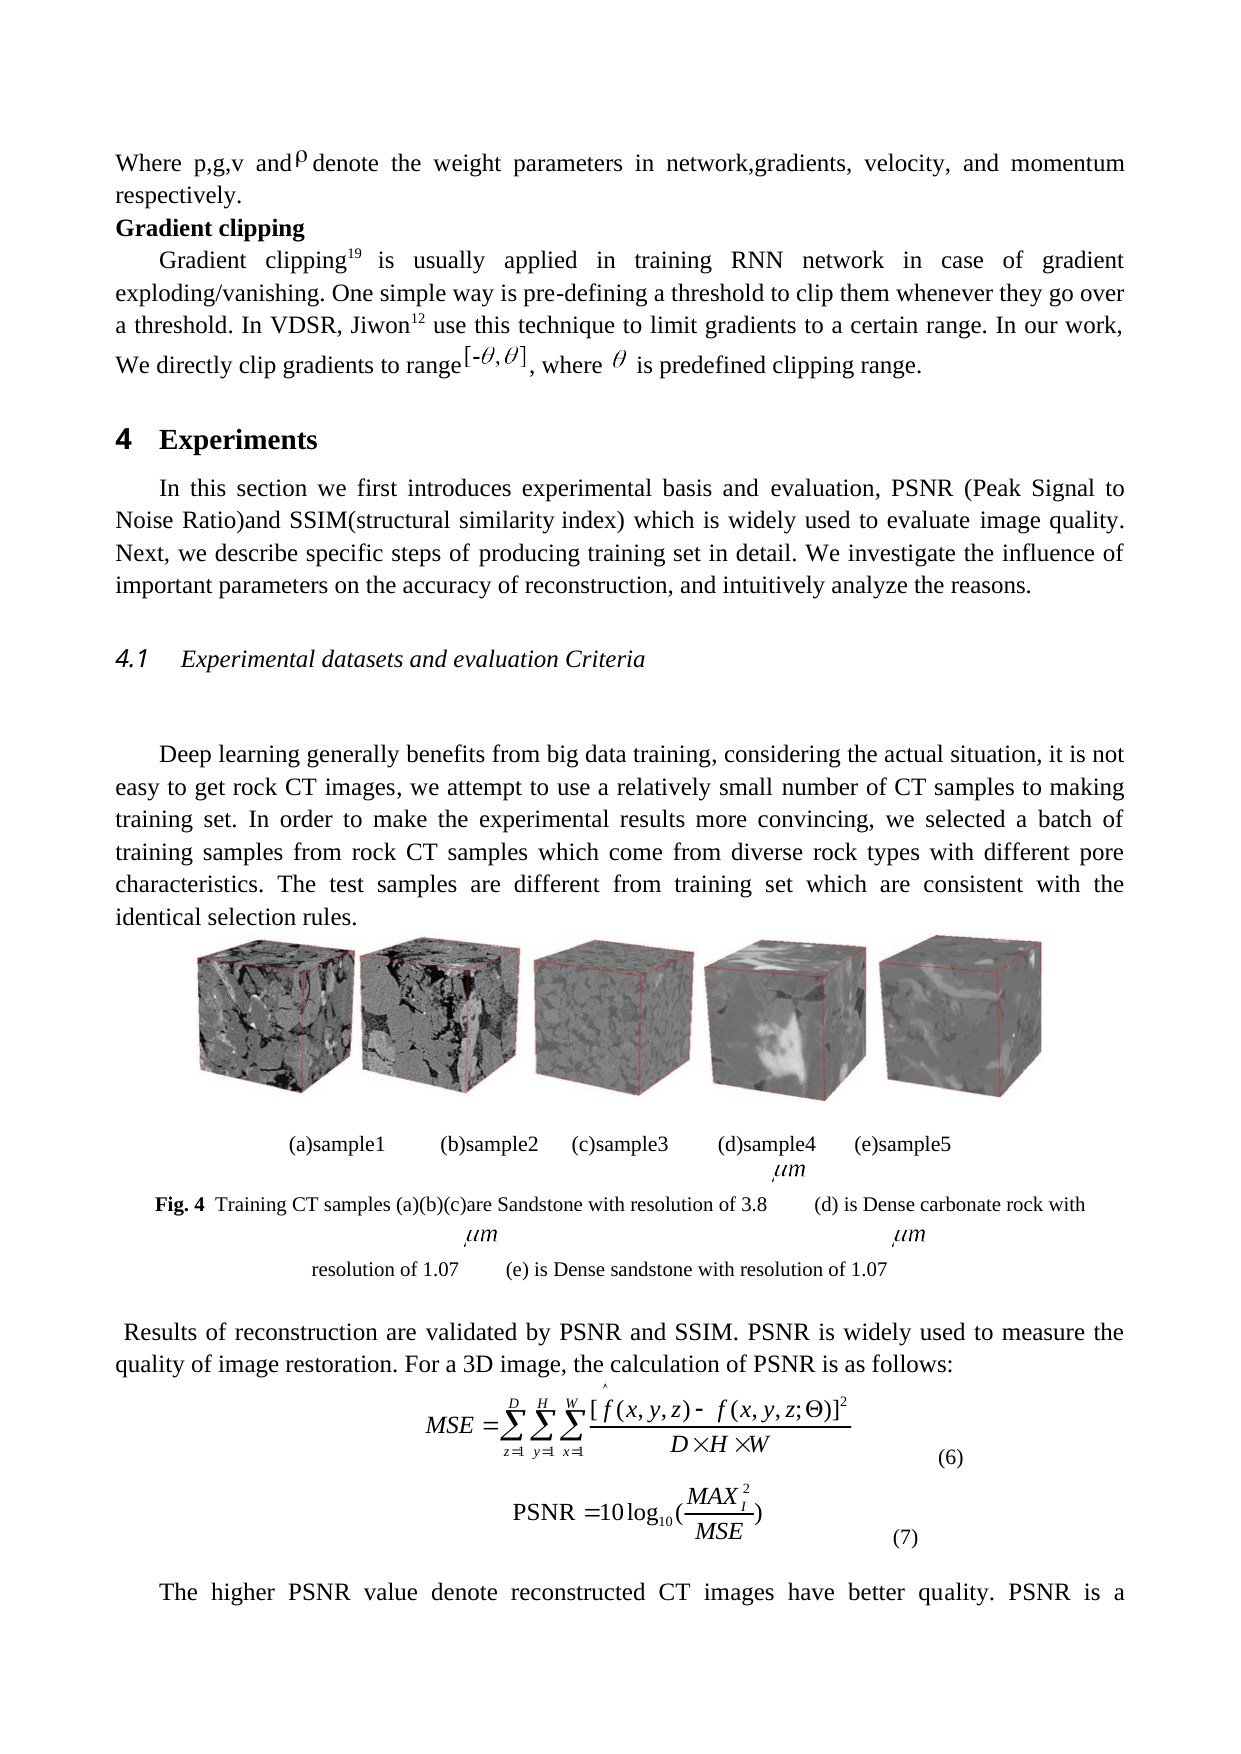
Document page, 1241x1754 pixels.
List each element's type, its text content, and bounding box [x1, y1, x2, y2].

text Gradient clipping [115, 211, 1125, 243]
text Gradient clipping19 is usually applied in training RNN network in case of gradient exploding/vanishing. One simple way is pre-defining a threshold to clip them whenever they go over a threshold. In VDSR, Jiwon12 use this technique to limit gradients to a certain range. In our work, We directly clip gradients to range, where is predefined clipping range. [115, 243, 1125, 406]
text Where p,g,v anddenote the weight parameters in network,gradients, velocity, and momentum respectively. [115, 146, 1125, 211]
list Experimental datasets and evaluation Criteria [115, 626, 1125, 691]
text (7) [115, 1477, 1125, 1575]
list Experiments [115, 406, 1125, 471]
text (a)sample1 (b)sample2 (c)sample3 (d)sample4 (e)sample5 [115, 1127, 1125, 1160]
text In this section we first introduces experimental basis and evaluation, PSNR (Peak Signal to Noise Ratio)and SSIM(structural similarity index) which is widely used to evaluate image quality. Next, we describe specific steps of producing training set in detail. We investigate the influence of important parameters on the accuracy of reconstruction, and intuitively analyze the reasons. [115, 471, 1125, 601]
text Deep learning generally benefits from big data training, considering the actual situation, it is not easy to get rock CT images, we attempt to use a relatively small number of CT samples to making training set. In order to make the experimental results more convincing, we selected a batch of training samples from rock CT samples which come from diverse rock types with different pore characteristics. The test samples are different from training set which are consistent with the identical selection rules. [115, 737, 1125, 932]
text (6) [115, 1380, 1125, 1477]
text Fig. 4 Training CT samples (a)(b)(c)are Sandstone with resolution of 3.8 (d) is Dense carbonate rock with resolution of 1.07 (e) is Dense sandstone with resolution of 1.07 [115, 1160, 1125, 1290]
picture [195, 932, 1045, 1102]
text Results of reconstruction are validated by PSNR and SSIM. PSNR is widely used to measure the quality of image restoration. For a 3D image, the calculation of PSNR is as follows: [115, 1315, 1125, 1380]
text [115, 1575, 1125, 1607]
